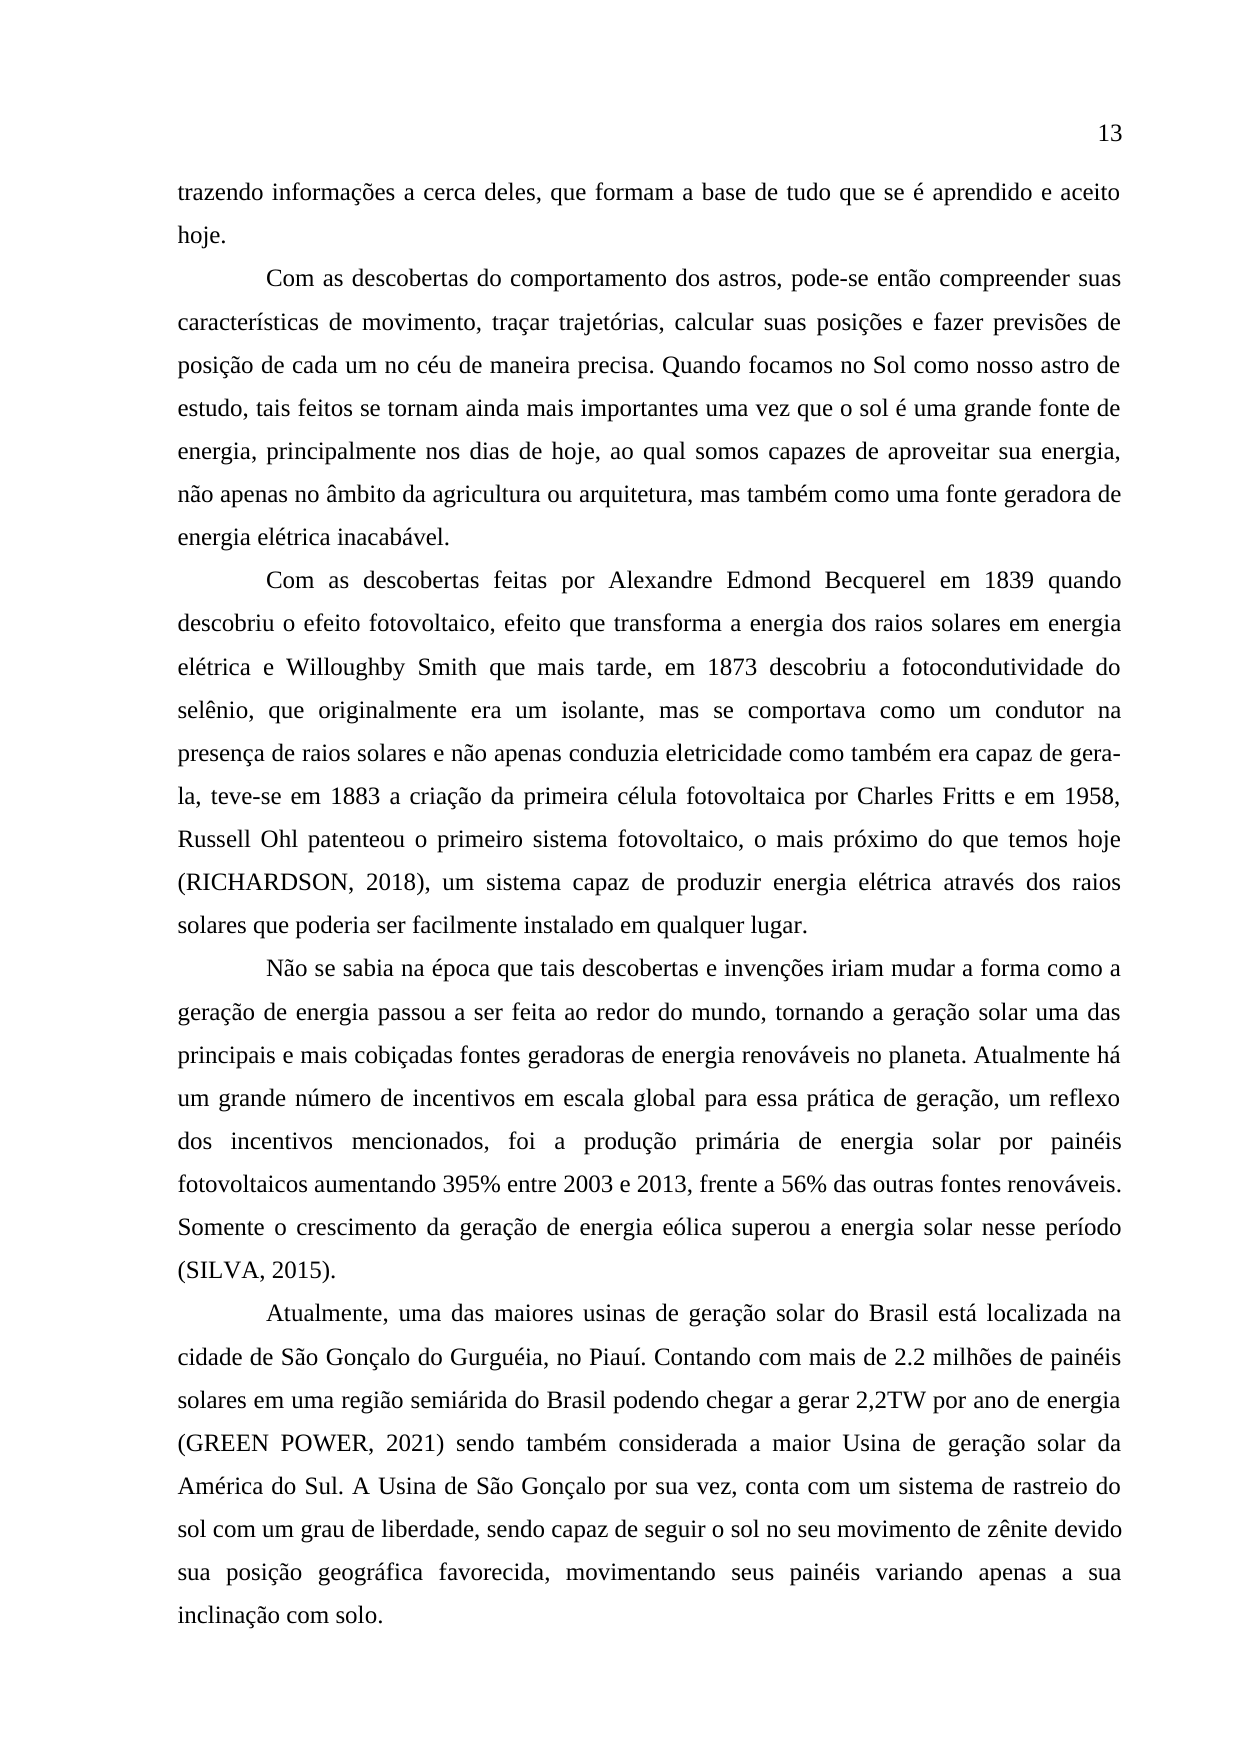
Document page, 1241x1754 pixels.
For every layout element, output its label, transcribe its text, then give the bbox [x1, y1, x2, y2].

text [177, 177, 1122, 249]
text Não se sabia na época que tais descobertas e invenções iriam mudar a forma como a geração de energia passou a ser feita ao redor do mundo, tornando a geração solar uma das principais e mais cobiçadas fontes geradoras de energia renováveis no planeta. Atualmente há um grande número de incentivos em escala global para essa prática de geração, um reflexo dos incentivos mencionados, foi a produção primária de energia solar por painéis fotovoltaicos aumentando 395% entre 2003 e 2013, frente a 56% das outras fontes renováveis. Somente o crescimento da geração de energia eólica superou a energia solar nesse período (SILVA, 2015). [177, 953, 1122, 1284]
text Com as descobertas feitas por Alexandre Edmond Becquerel em 1839 quando descobriu o efeito fotovoltaico, efeito que transforma a energia dos raios solares em energia elétrica e Willoughby Smith que mais tarde, em 1873 descobriu a fotocondutividade do selênio, que originalmente era um isolante, mas se comportava como um condutor na presença de raios solares e não apenas conduzia eletricidade como também era capaz de gera-la, teve-se em 1883 a criação da primeira célula fotovoltaica por Charles Fritts e em 1958, Russell Ohl patenteou o primeiro sistema fotovoltaico, o mais próximo do que temos hoje (RICHARDSON, 2018), um sistema capaz de produzir energia elétrica através dos raios solares que poderia ser facilmente instalado em qualquer lugar. [177, 565, 1122, 939]
text Com as descobertas do comportamento dos astros, pode-se então compreender suas características de movimento, traçar trajetórias, calcular suas posições e fazer previsões de posição de cada um no céu de maneira precisa. Quando focamos no Sol como nosso astro de estudo, tais feitos se tornam ainda mais importantes uma vez que o sol é uma grande fonte de energia, principalmente nos dias de hoje, ao qual somos capazes de aproveitar sua energia, não apenas no âmbito da agricultura ou arquitetura, mas também como uma fonte geradora de energia elétrica inacabável. [177, 263, 1122, 551]
text Atualmente, uma das maiores usinas de geração solar do Brasil está localizada na cidade de São Gonçalo do Gurguéia, no Piauí. Contando com mais de 2.2 milhões de painéis solares em uma região semiárida do Brasil podendo chegar a gerar 2,2TW por ano de energia (GREEN POWER, 2021) sendo também considerada a maior Usina de geração solar da América do Sul. A Usina de São Gonçalo por sua vez, conta com um sistema de rastreio do sol com um grau de liberdade, sendo capaz de seguir o sol no seu movimento de zênite devido sua posição geográfica favorecida, movimentando seus painéis variando apenas a sua inclinação com solo. [177, 1298, 1122, 1629]
